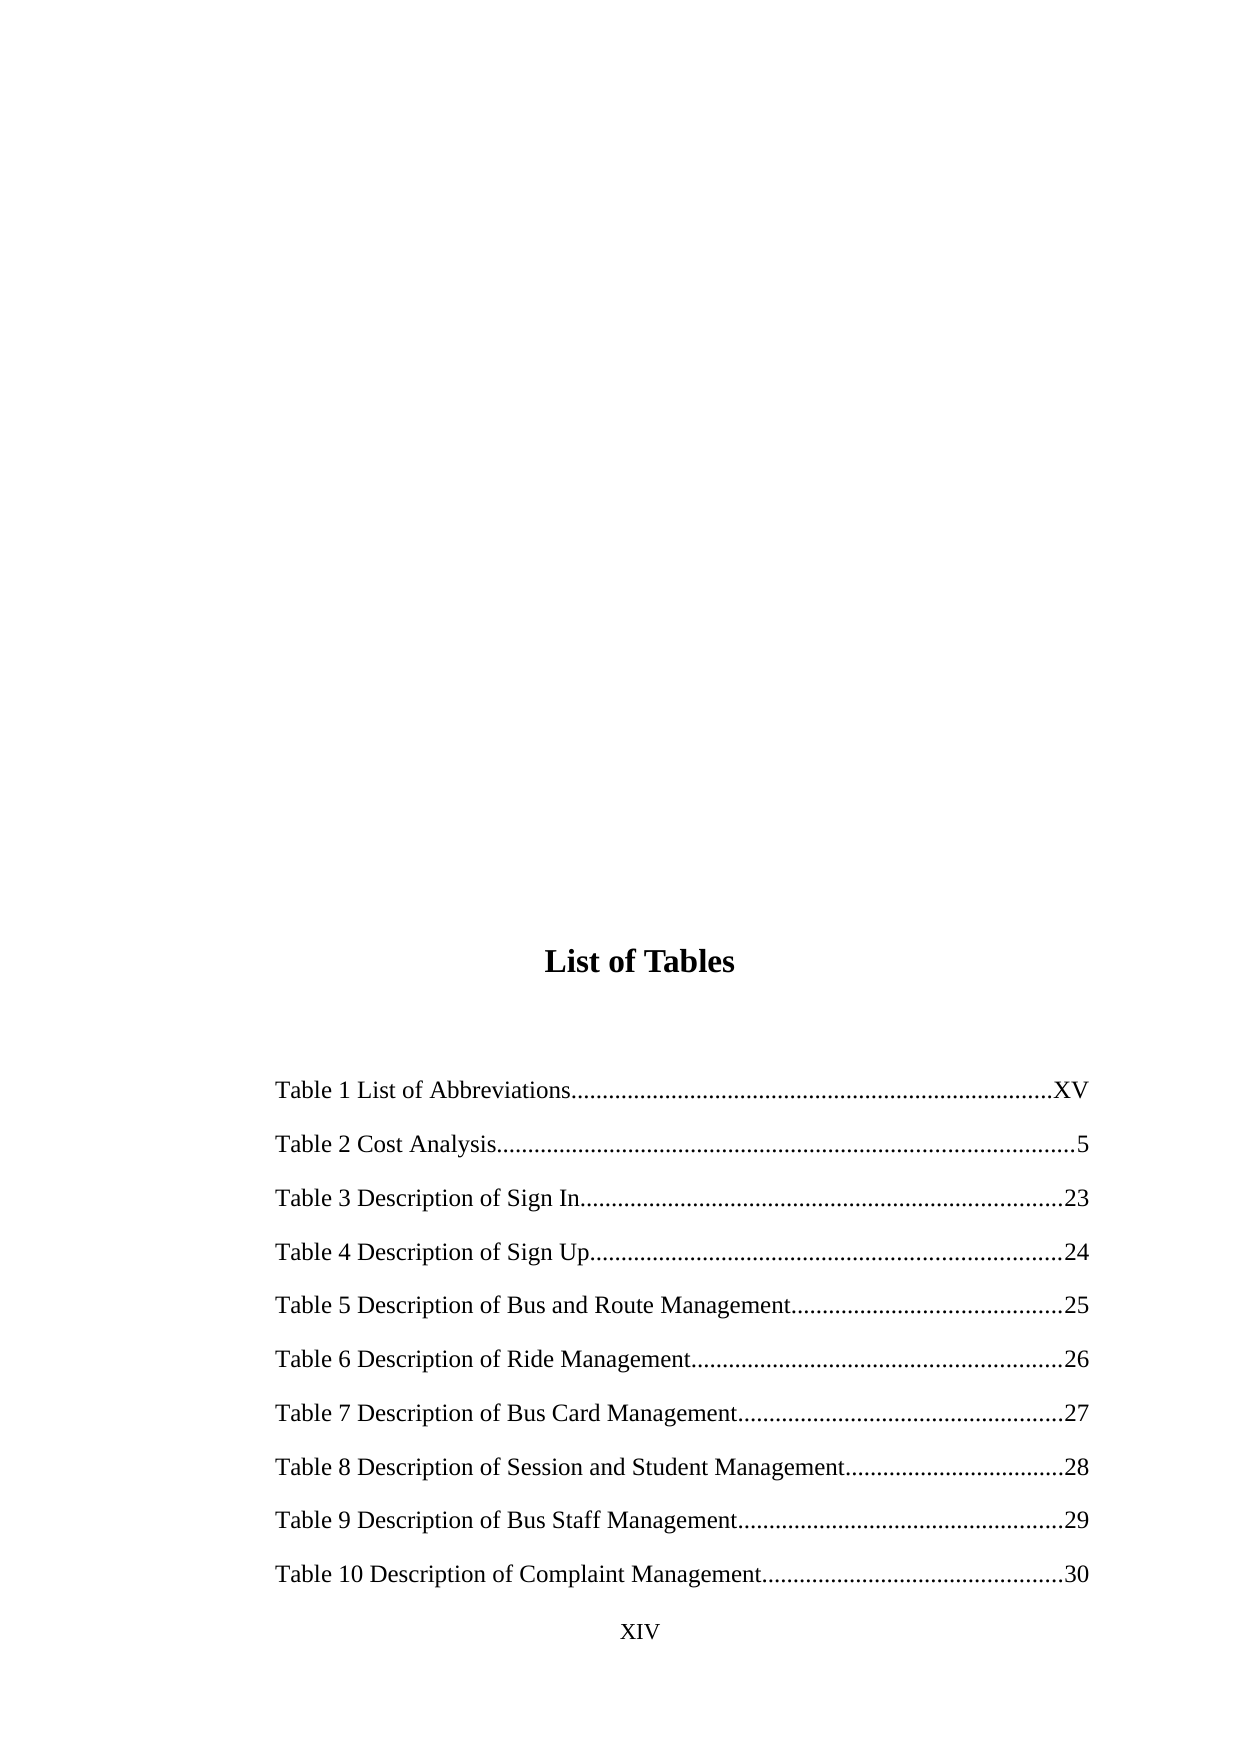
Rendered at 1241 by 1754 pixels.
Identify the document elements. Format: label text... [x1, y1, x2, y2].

text Table 3 Description of Sign In 23 [275, 1183, 1090, 1212]
subtitle List of Tables [225, 942, 1054, 980]
text Table 5 Description of Bus and Route Management 25 [275, 1291, 1090, 1319]
text Table 1 List of Abbreviations XV [275, 1076, 1090, 1104]
text Table 2 Cost Analysis 5 [275, 1129, 1090, 1158]
text Table 7 Description of Bus Card Management 27 [275, 1398, 1090, 1427]
text Table 9 Description of Bus Staff Management 29 [275, 1506, 1090, 1534]
text Table 8 Description of Session and Student Management 28 [275, 1452, 1090, 1481]
text Table 6 Description of Ride Management 26 [275, 1344, 1090, 1373]
text Table 4 Description of Sign Up 24 [275, 1237, 1090, 1266]
text Table 10 Description of Complaint Management 30 [275, 1559, 1090, 1588]
